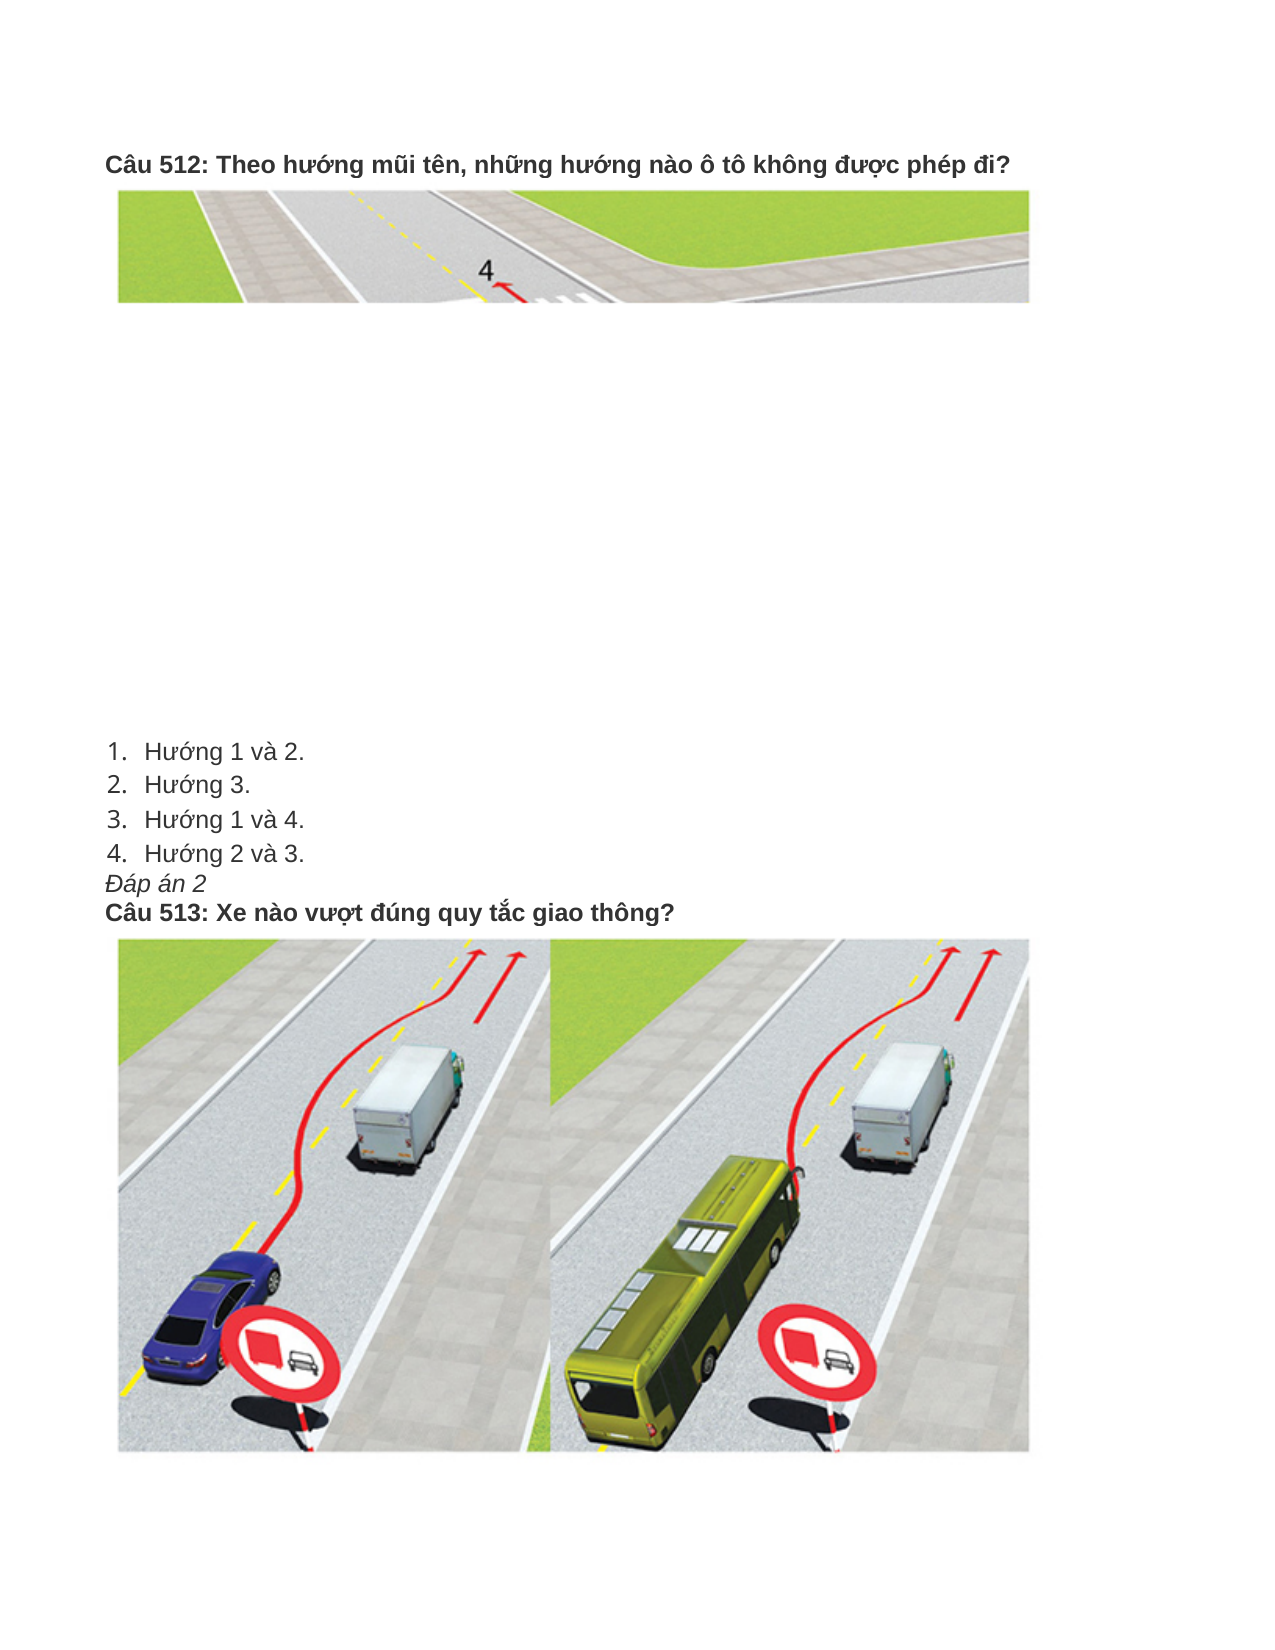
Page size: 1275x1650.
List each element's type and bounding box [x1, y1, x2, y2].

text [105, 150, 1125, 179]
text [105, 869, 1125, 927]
picture [105, 178, 1043, 718]
picture [105, 926, 1043, 1466]
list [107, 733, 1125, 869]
